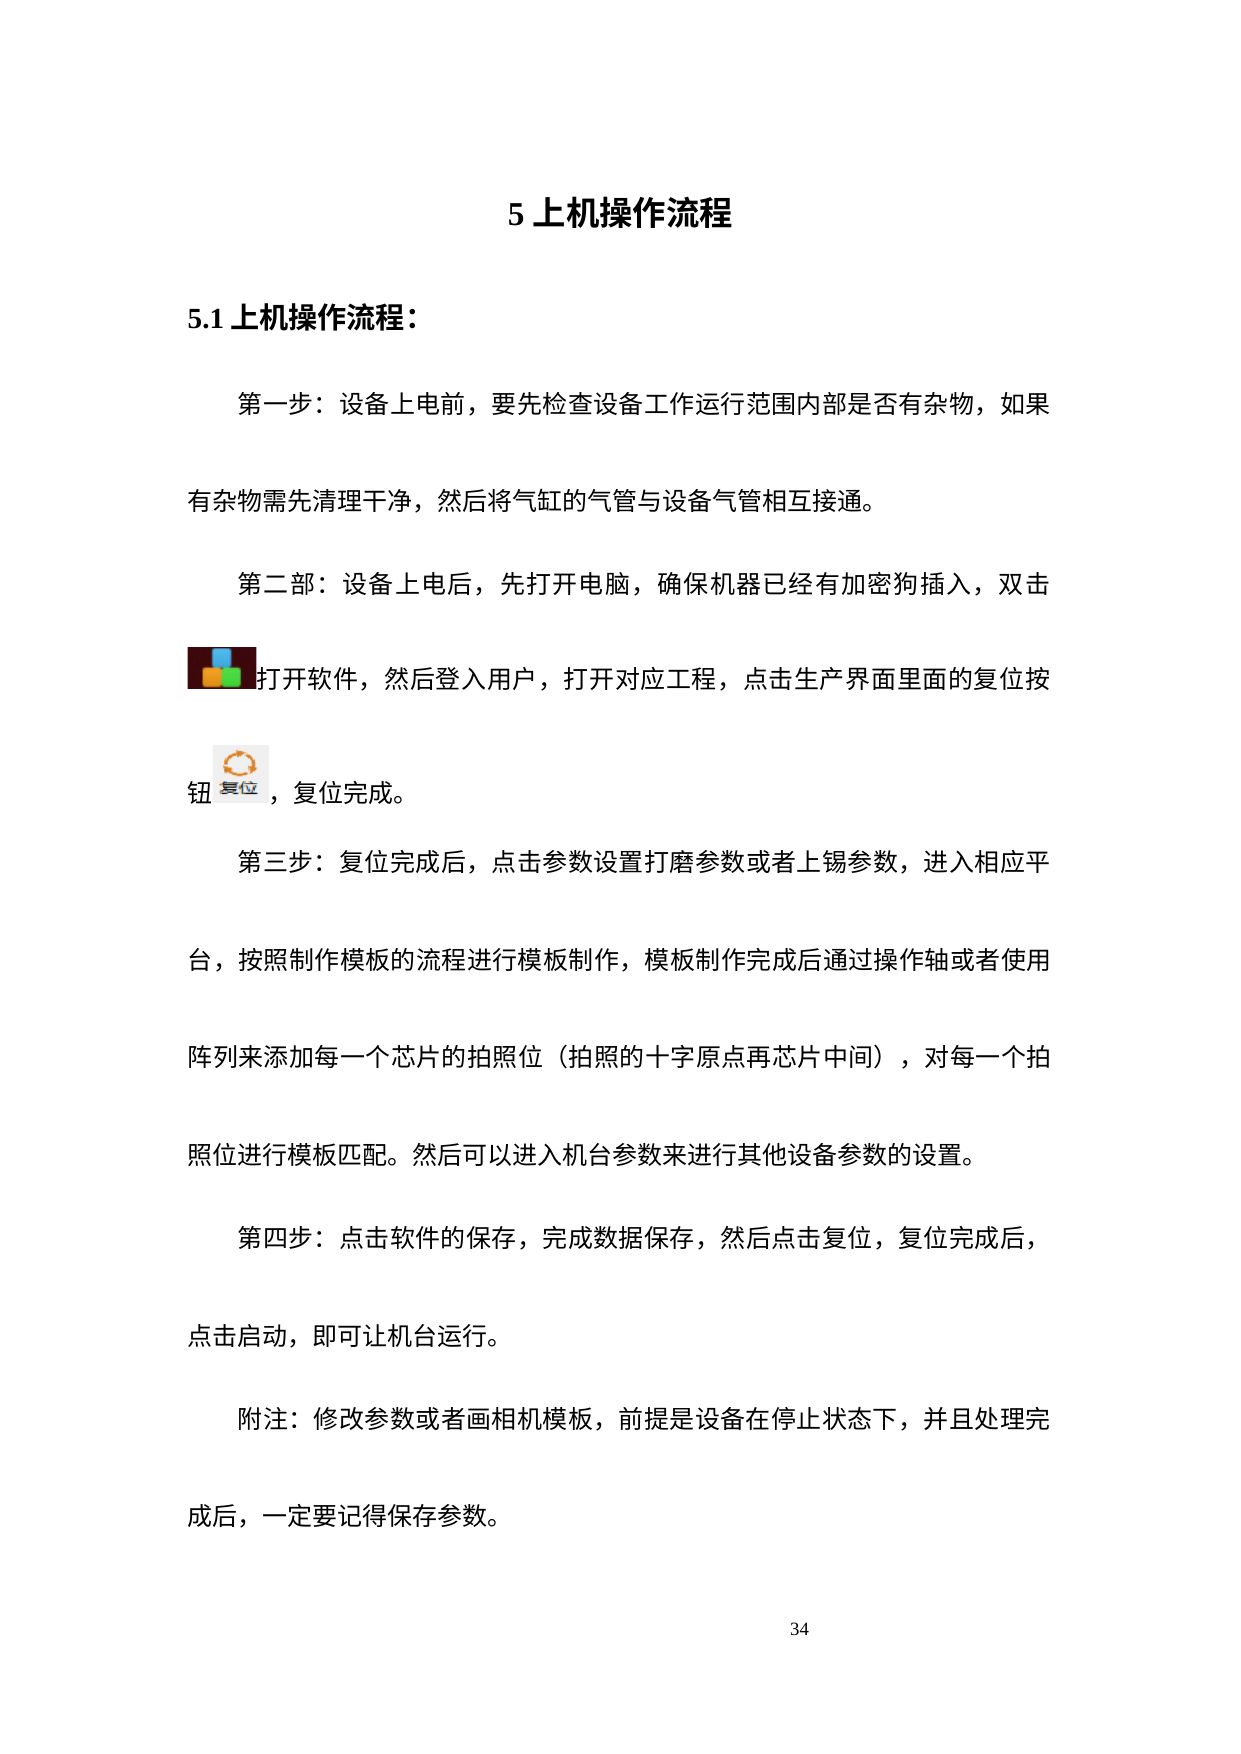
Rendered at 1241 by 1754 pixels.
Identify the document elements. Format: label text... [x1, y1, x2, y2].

text 附注：修改参数或者画相机模板，前提是设备在停止状态下，并且处理完成后，一定要记得保存参数。 [187, 1385, 1053, 1547]
text 第一步：设备上电前，要先检查设备工作运行范围内部是否有杂物，如果有杂物需先清理干净，然后将气缸的气管与设备气管相互接通。 [187, 370, 1053, 532]
text 第三步：复位完成后，点击参数设置打磨参数或者上锡参数，进入相应平台，按照制作模板的流程进行模板制作，模板制作完成后通过操作轴或者使用阵列来添加每一个芯片的拍照位（拍照的十字原点再芯片中间），对每一个拍照位进行模板匹配。然后可以进入机台参数来进行其他设备参数的设置。 [187, 828, 1053, 1186]
picture [212, 745, 269, 803]
subtitle 5.1上机操作流程： [187, 283, 1053, 348]
text 第二部：设备上电后，先打开电脑，确保机器已经有加密狗插入，双击打开软件，然后登入用户，打开对应工程，点击生产界面里面的复位按钮，复位完成。 [187, 550, 1053, 810]
subtitle 5 上机操作流程 [187, 178, 1053, 243]
text 第四步：点击软件的保存，完成数据保存，然后点击复位，复位完成后，点击启动，即可让机台运行。 [187, 1204, 1053, 1367]
picture [187, 647, 257, 689]
